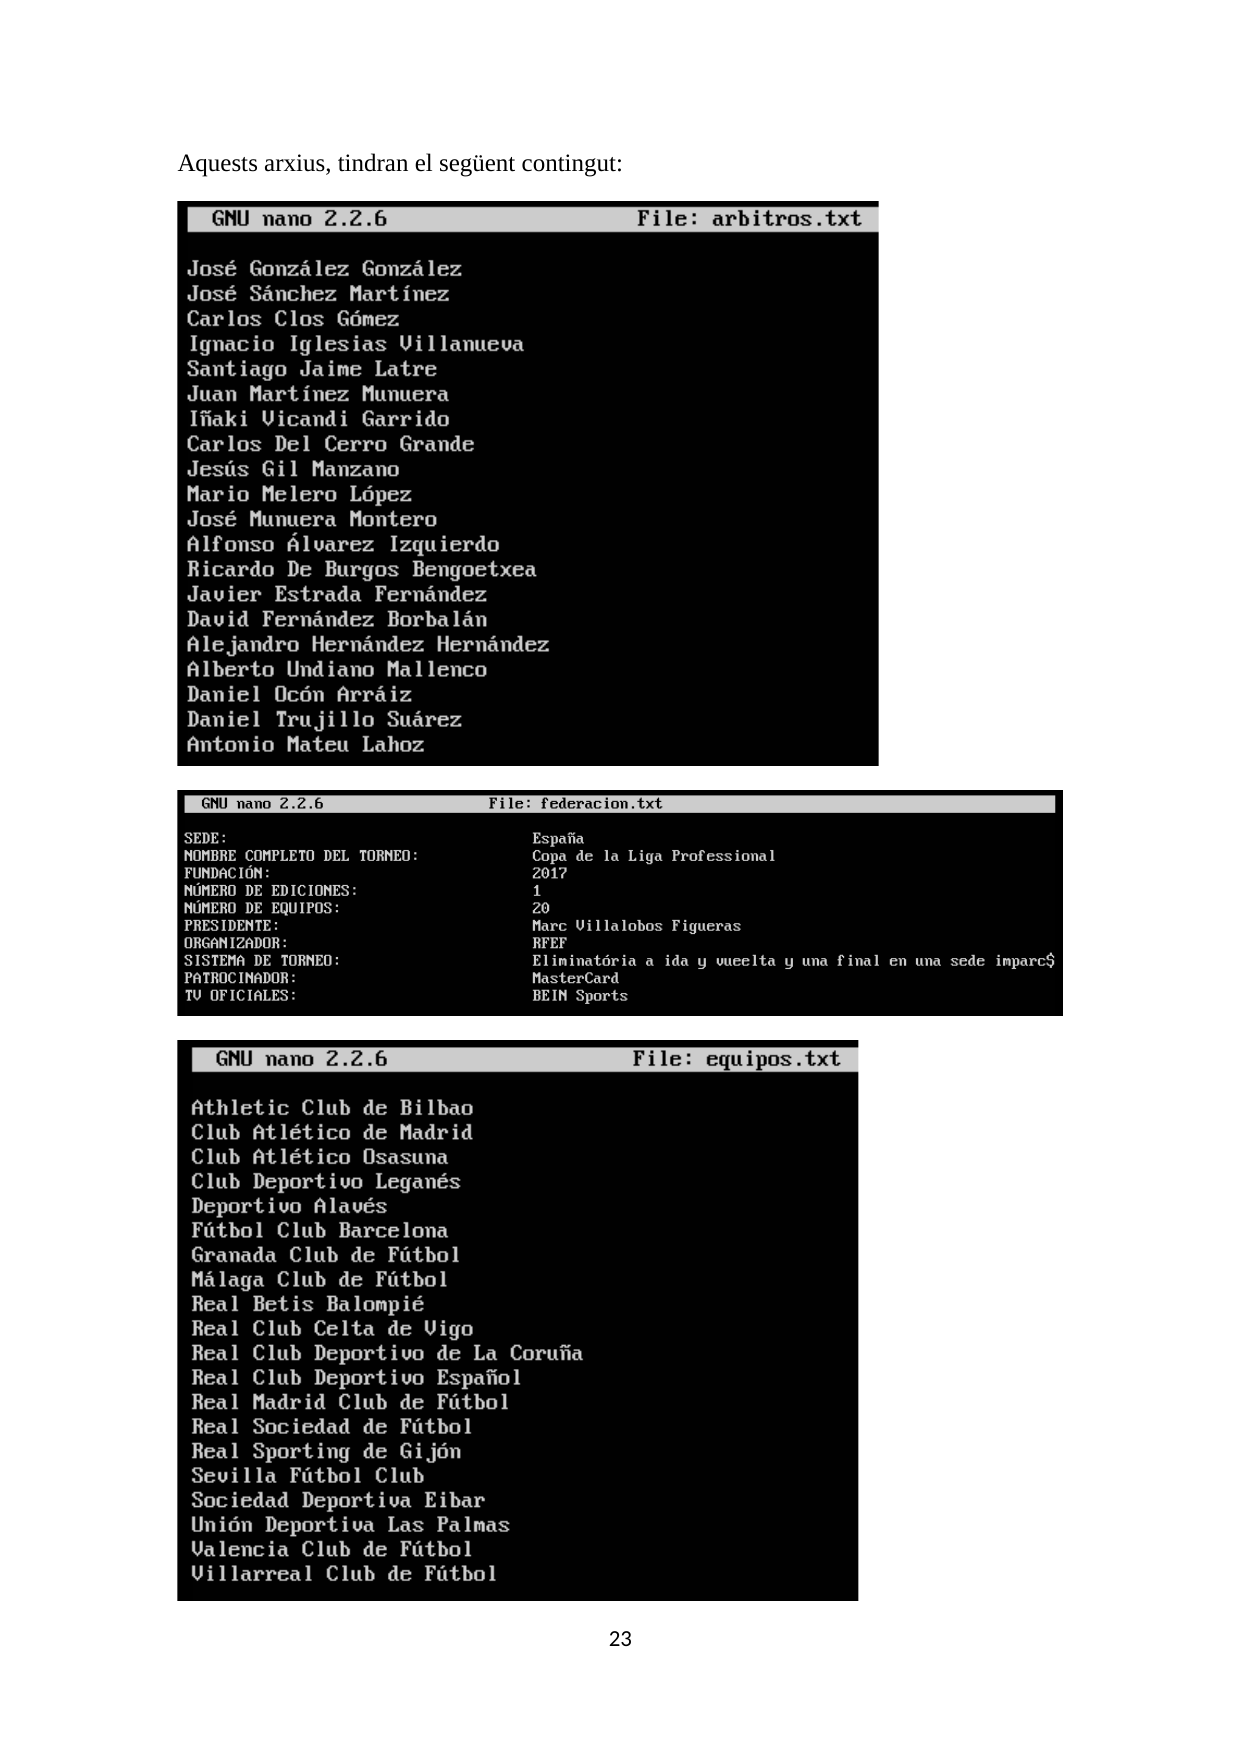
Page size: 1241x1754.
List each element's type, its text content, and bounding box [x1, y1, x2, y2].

picture [177, 1040, 859, 1601]
picture [177, 201, 879, 766]
text Aquests arxius, tindran el següent contingut: [177, 148, 1063, 176]
picture [177, 790, 1063, 1016]
